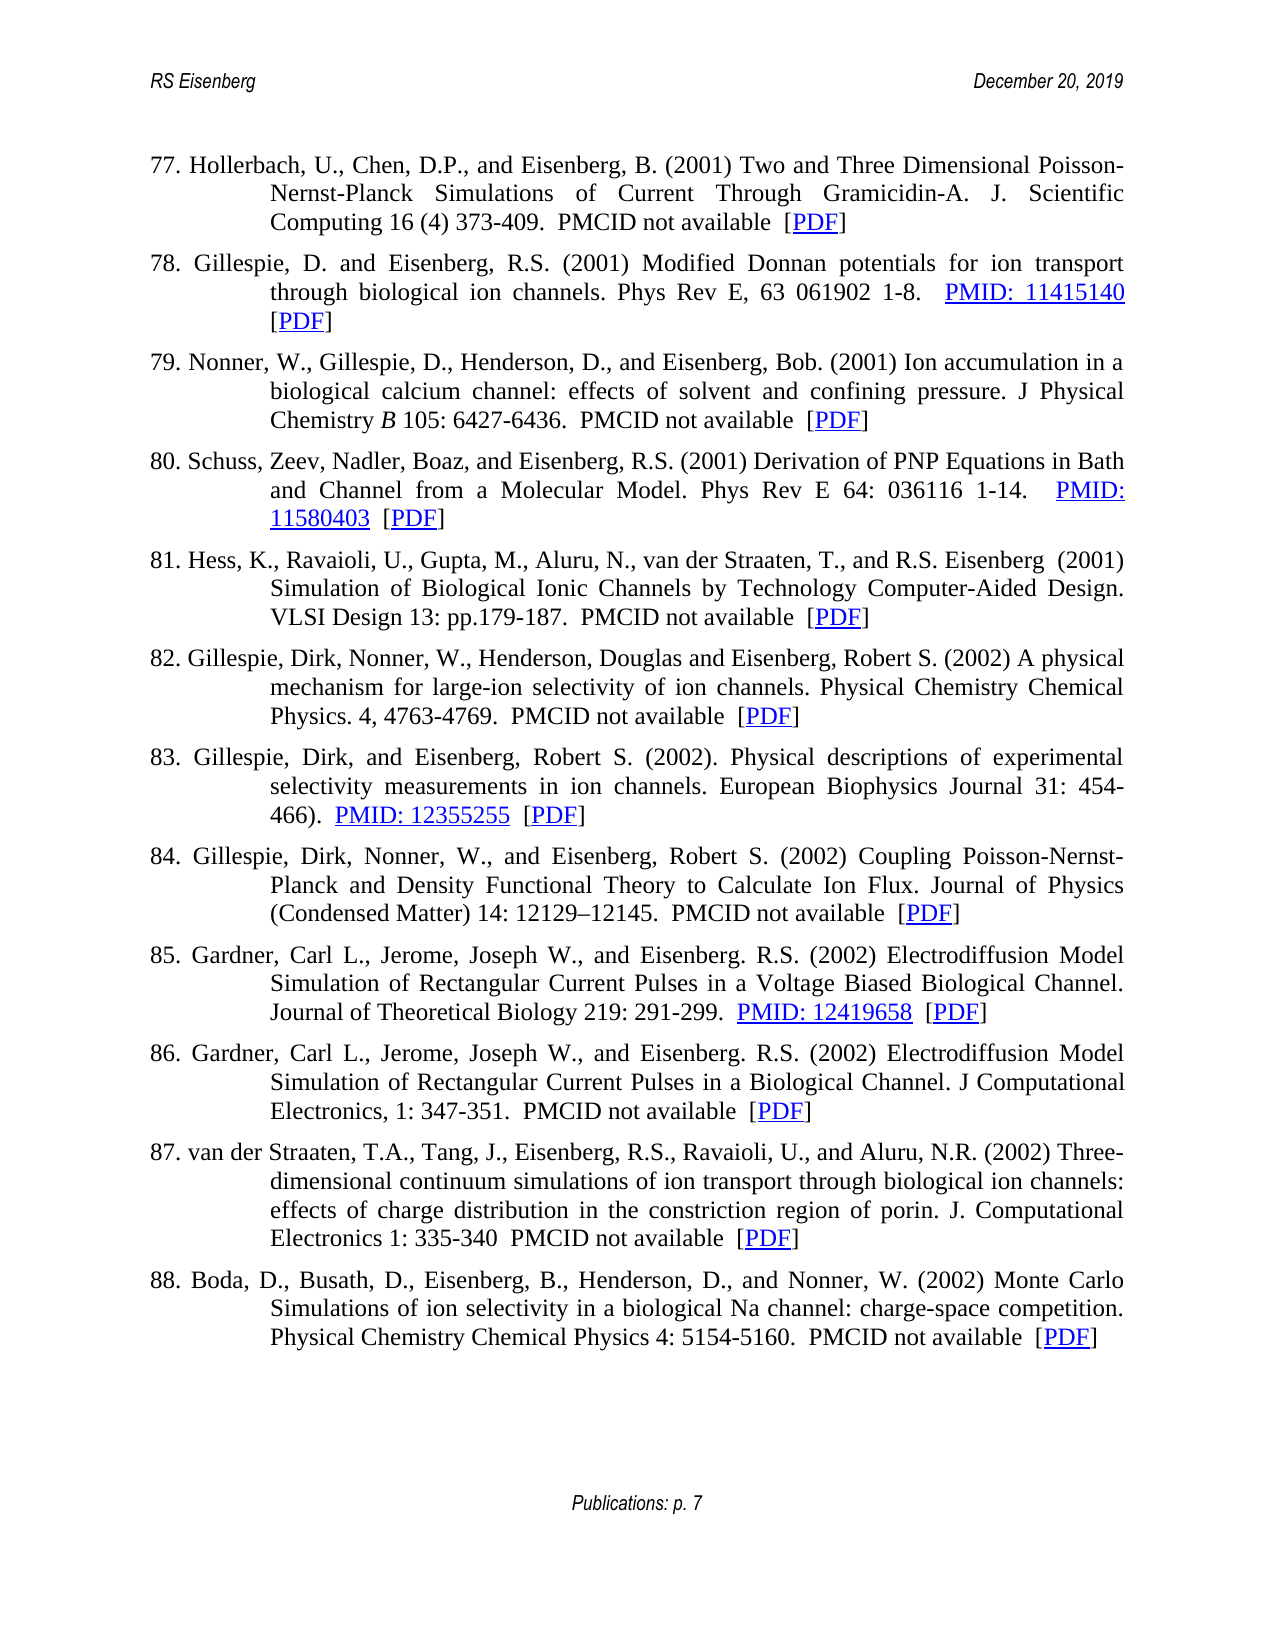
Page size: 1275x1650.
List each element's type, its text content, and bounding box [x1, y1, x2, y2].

text 88. Boda, D., Busath, D., Eisenberg, B., Henderson, D., and Nonner, W. (2002) Monte Carlo Simulations of ion selectivity in a biological Na channel: charge-space competition. Physical Chemistry Chemical Physics 4: 5154-5160. PMCID not available [PDF] [150, 1265, 1125, 1351]
text 82. Gillespie, Dirk, Nonner, W., Henderson, Douglas and Eisenberg, Robert S. (2002) A physical mechanism for large-ion selectivity of ion channels. Physical Chemistry Chemical Physics. 4, 4763-4769. PMCID not available [PDF] [150, 643, 1125, 730]
text 77. Hollerbach, U., Chen, D.P., and Eisenberg, B. (2001) Two and Three Dimensional Poisson-Nernst-Planck Simulations of Current Through Gramicidin-A. J. Scientific Computing 16 (4) 373-409. PMCID not available [PDF] [150, 150, 1125, 236]
text 85. Gardner, Carl L., Jerome, Joseph W., and Eisenberg. R.S. (2002) Electrodiffusion Model Simulation of Rectangular Current Pulses in a Voltage Biased Biological Channel. Journal of Theoretical Biology 219: 291-299. PMID: 12419658 [PDF] [150, 940, 1125, 1026]
text 83. Gillespie, Dirk, and Eisenberg, Robert S. (2002). Physical descriptions of experimental selectivity measurements in ion channels. European Biophysics Journal 31: 454-466). PMID: 12355255 [PDF] [150, 742, 1125, 828]
text 79. Nonner, W., Gillespie, D., Henderson, D., and Eisenberg, Bob. (2001) Ion accumulation in a biological calcium channel: effects of solvent and confining pressure. J Physical Chemistry B 105: 6427-6436. PMCID not available [PDF] [150, 347, 1125, 433]
text 84. Gillespie, Dirk, Nonner, W., and Eisenberg, Robert S. (2002) Coupling Poisson-Nernst-Planck and Density Functional Theory to Calculate Ion Flux. Journal of Physics (Condensed Matter) 14: 12129–12145. PMCID not available [PDF] [150, 841, 1125, 927]
text 86. Gardner, Carl L., Jerome, Joseph W., and Eisenberg. R.S. (2002) Electrodiffusion Model Simulation of Rectangular Current Pulses in a Biological Channel. J Computational Electronics, 1: 347-351. PMCID not available [PDF] [150, 1038, 1125, 1125]
text 87. van der Straaten, T.A., Tang, J., Eisenberg, R.S., Ravaioli, U., and Aluru, N.R. (2002) Three-dimensional continuum simulations of ion transport through biological ion channels: effects of charge distribution in the constriction region of porin. J. Computational Electronics 1: 335-340 PMCID not available [PDF] [150, 1137, 1125, 1252]
text 78. Gillespie, D. and Eisenberg, R.S. (2001) Modified Donnan potentials for ion transport through biological ion channels. Phys Rev E, 63 061902 1-8. PMID: 11415140 [PDF] [150, 248, 1125, 335]
text 80. Schuss, Zeev, Nadler, Boaz, and Eisenberg, R.S. (2001) Derivation of PNP Equations in Bath and Channel from a Molecular Model. Phys Rev E 64: 036116 1-14. PMID: 11580403 [PDF] [150, 446, 1125, 532]
text 81. Hess, K., Ravaioli, U., Gupta, M., Aluru, N., van der Straaten, T., and R.S. Eisenberg (2001) Simulation of Biological Ionic Channels by Technology Computer-Aided Design. VLSI Design 13: pp.179-187. PMCID not available [PDF] [150, 545, 1125, 631]
